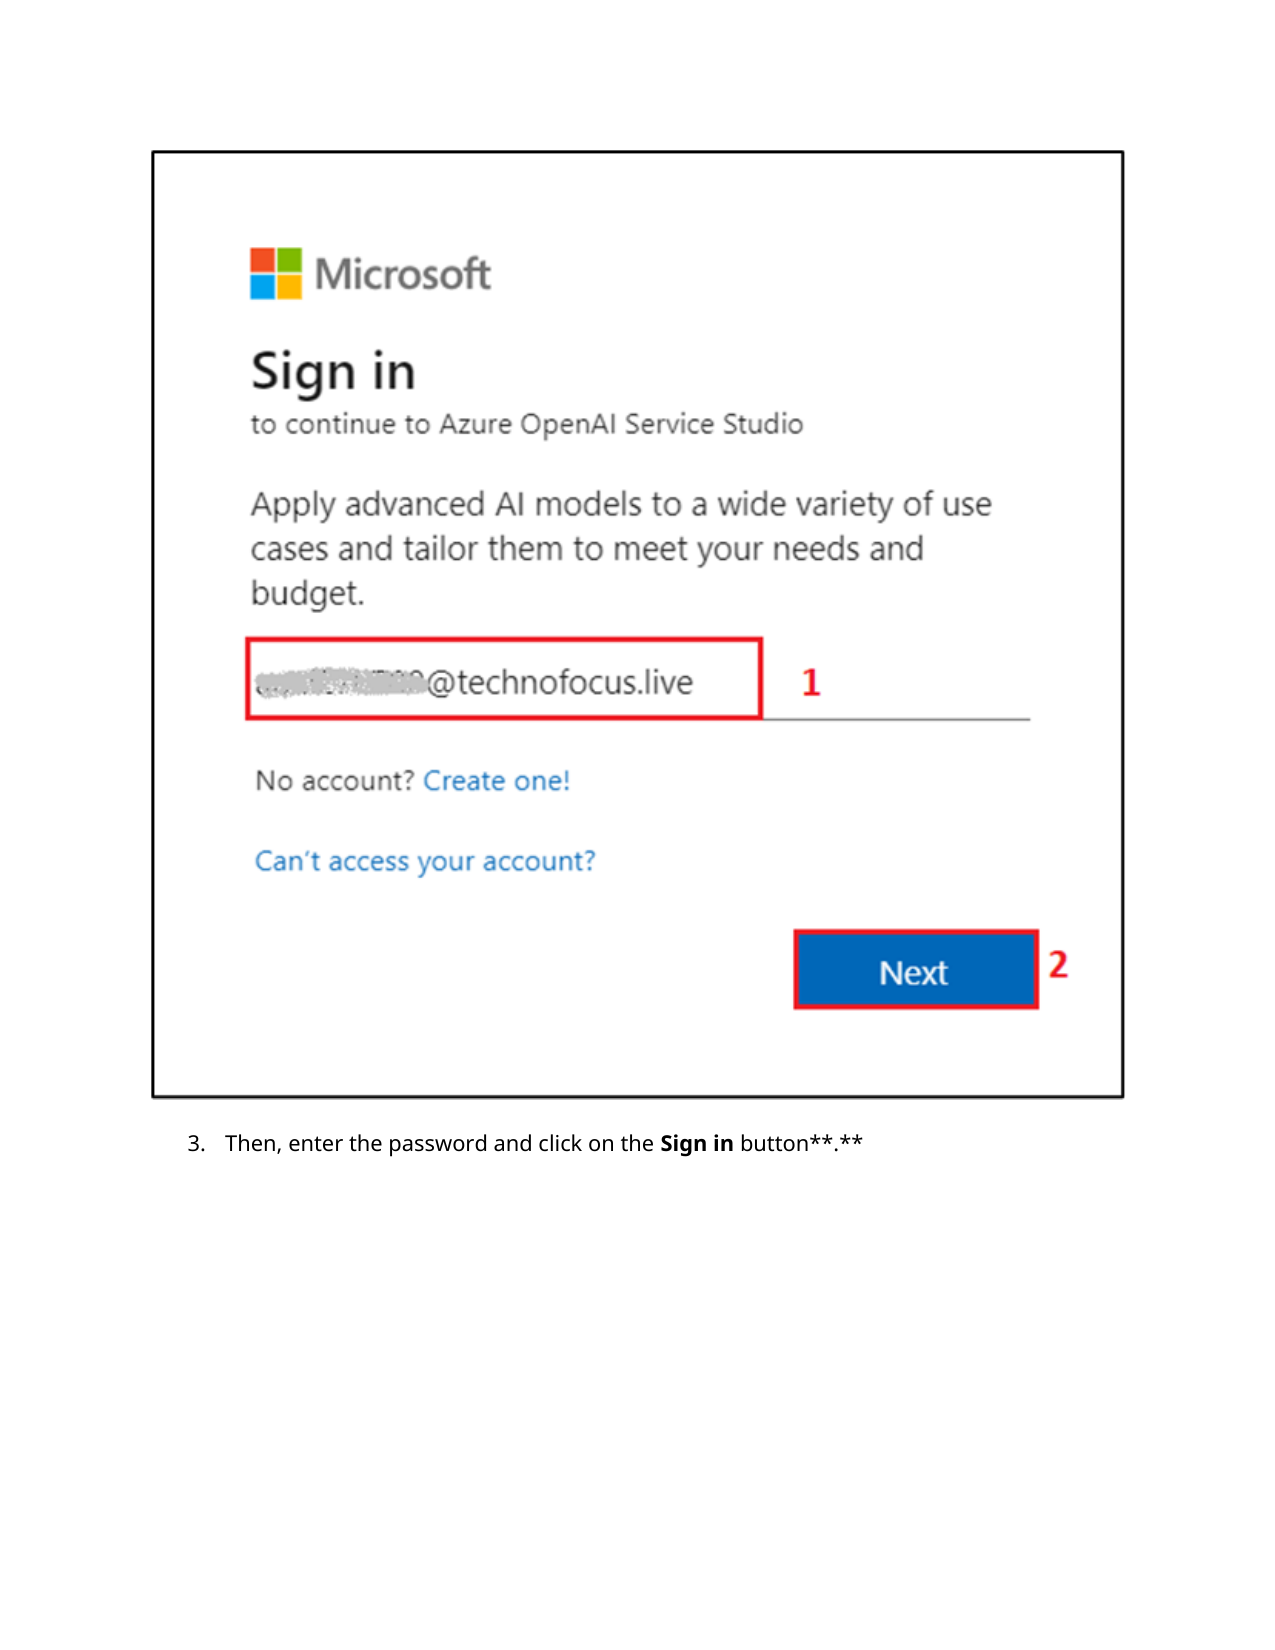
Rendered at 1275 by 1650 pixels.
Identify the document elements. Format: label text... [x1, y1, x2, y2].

list Then, enter the password and click on the Sign in button**.** [187, 1128, 1125, 1158]
picture [150, 150, 1125, 1100]
